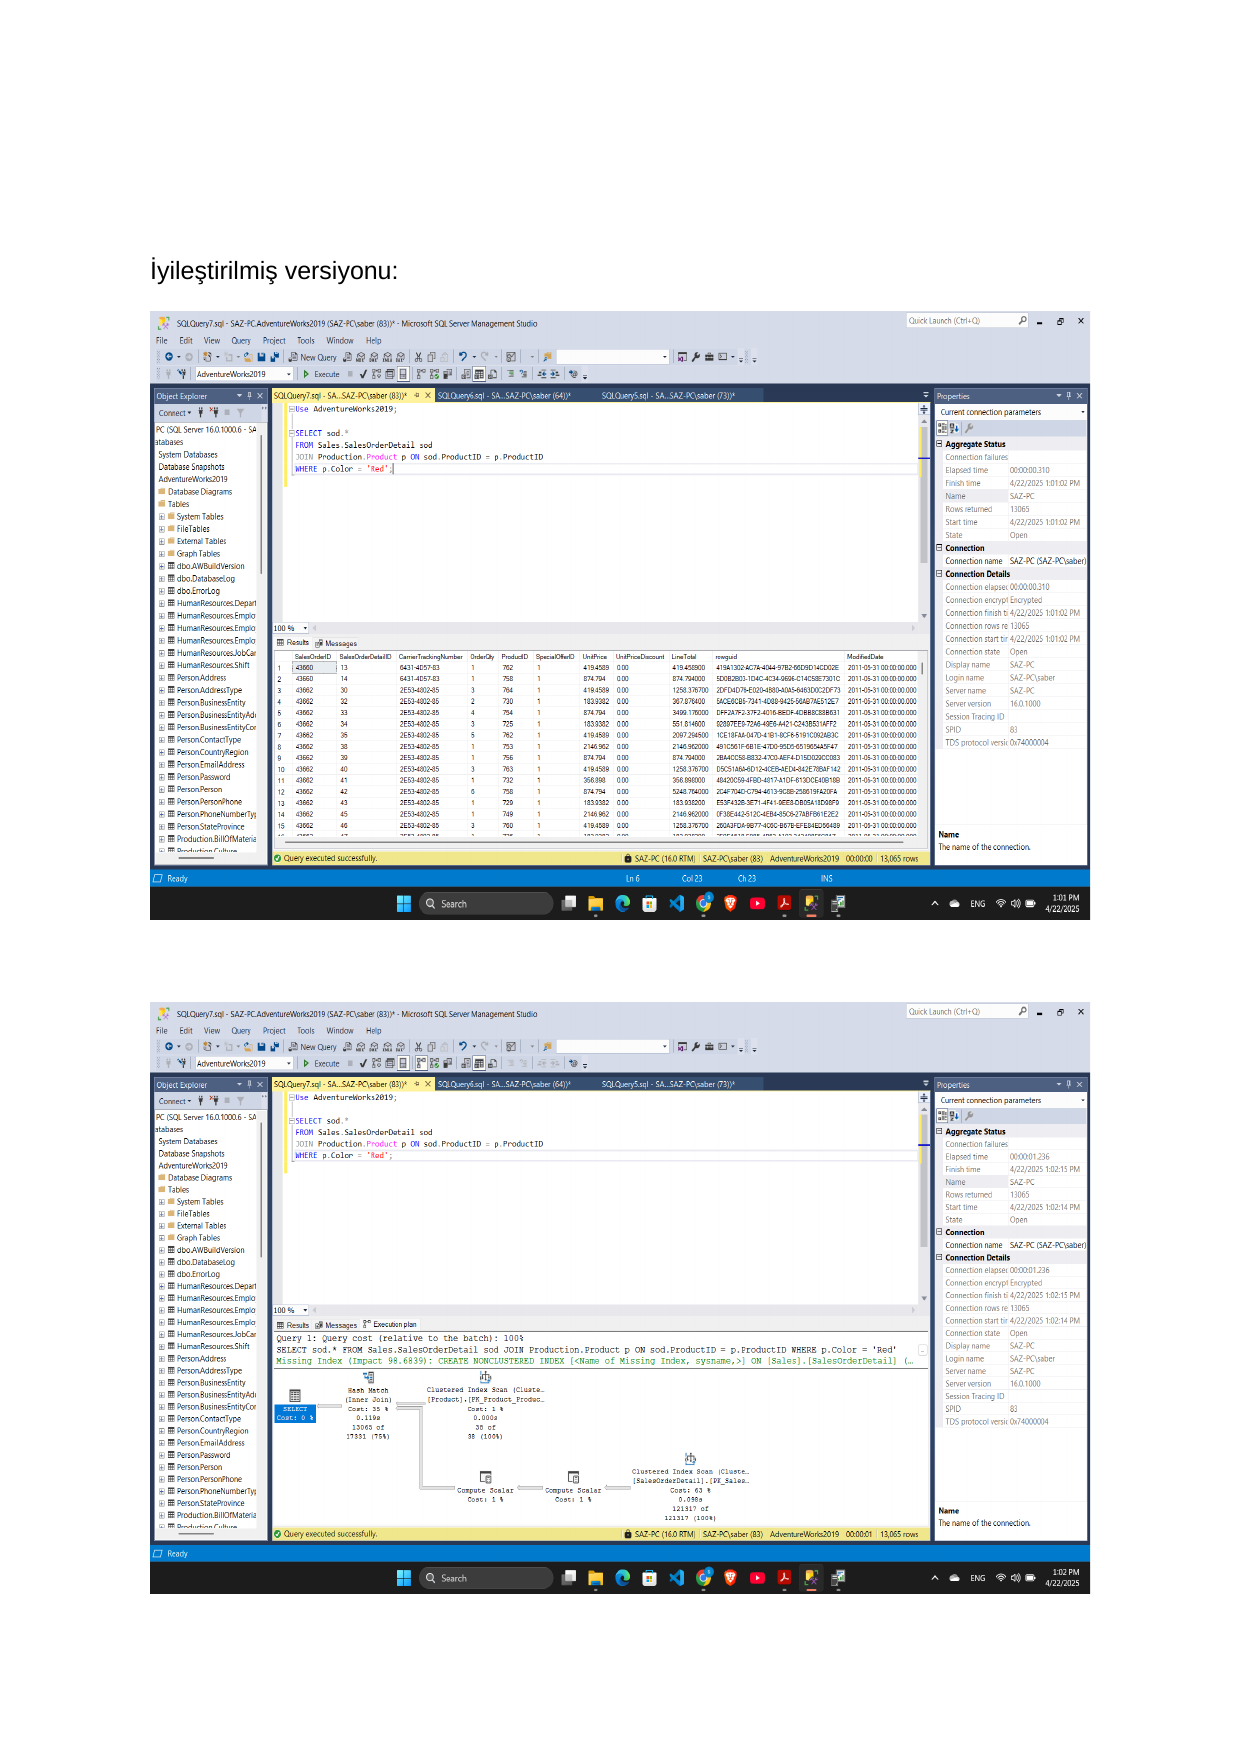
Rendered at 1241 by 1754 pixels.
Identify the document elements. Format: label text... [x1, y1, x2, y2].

picture [150, 311, 1091, 920]
picture [150, 1002, 1091, 1594]
text İyileştirilmiş versiyonu: [150, 256, 1090, 284]
